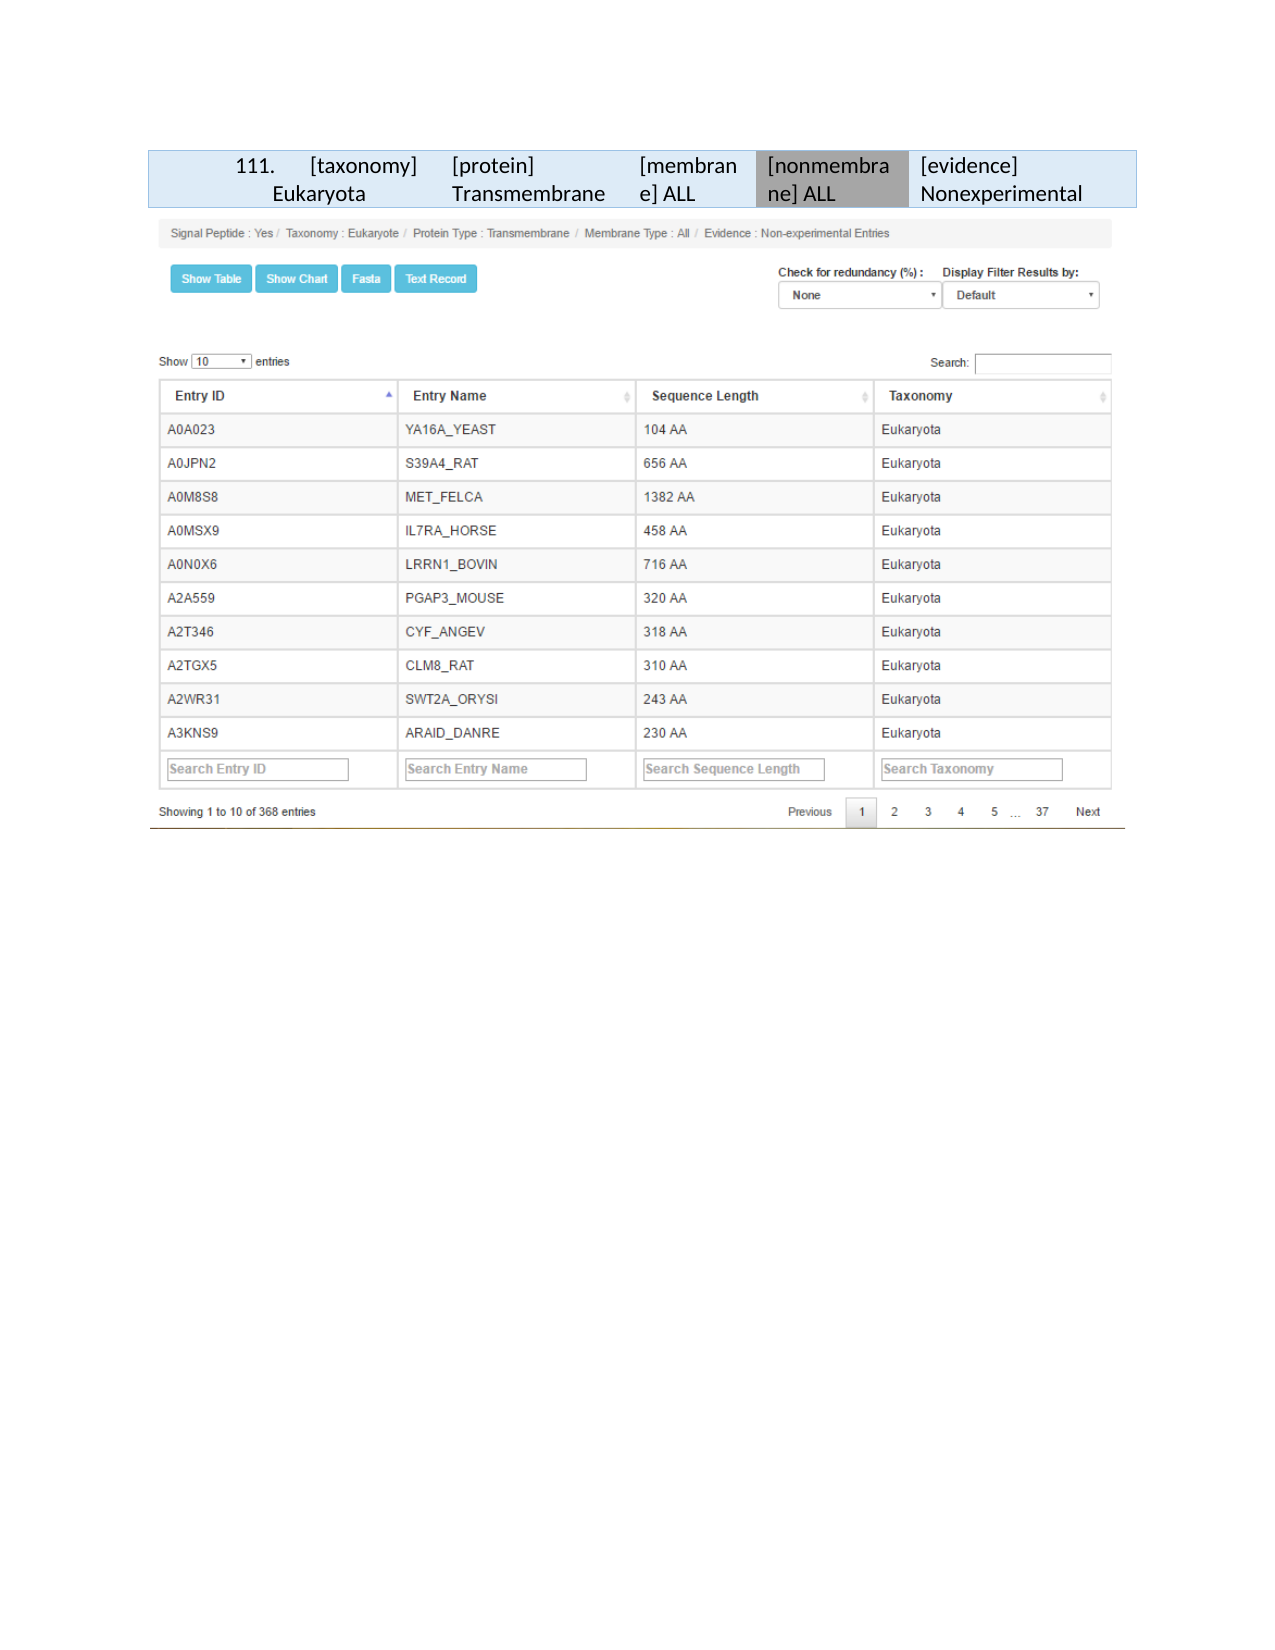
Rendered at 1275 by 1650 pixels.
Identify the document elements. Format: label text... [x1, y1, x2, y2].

table_header [nonmembrane] ALL [756, 151, 909, 207]
table_header [evidence] Nonexperimental [909, 151, 1113, 207]
table_header [1113, 151, 1136, 207]
picture [150, 208, 1125, 829]
table_header [protein] Transmembrane [441, 151, 628, 207]
table_header [taxonomy] Eukaryota [149, 151, 441, 207]
table_header [membrane] ALL [628, 151, 756, 207]
